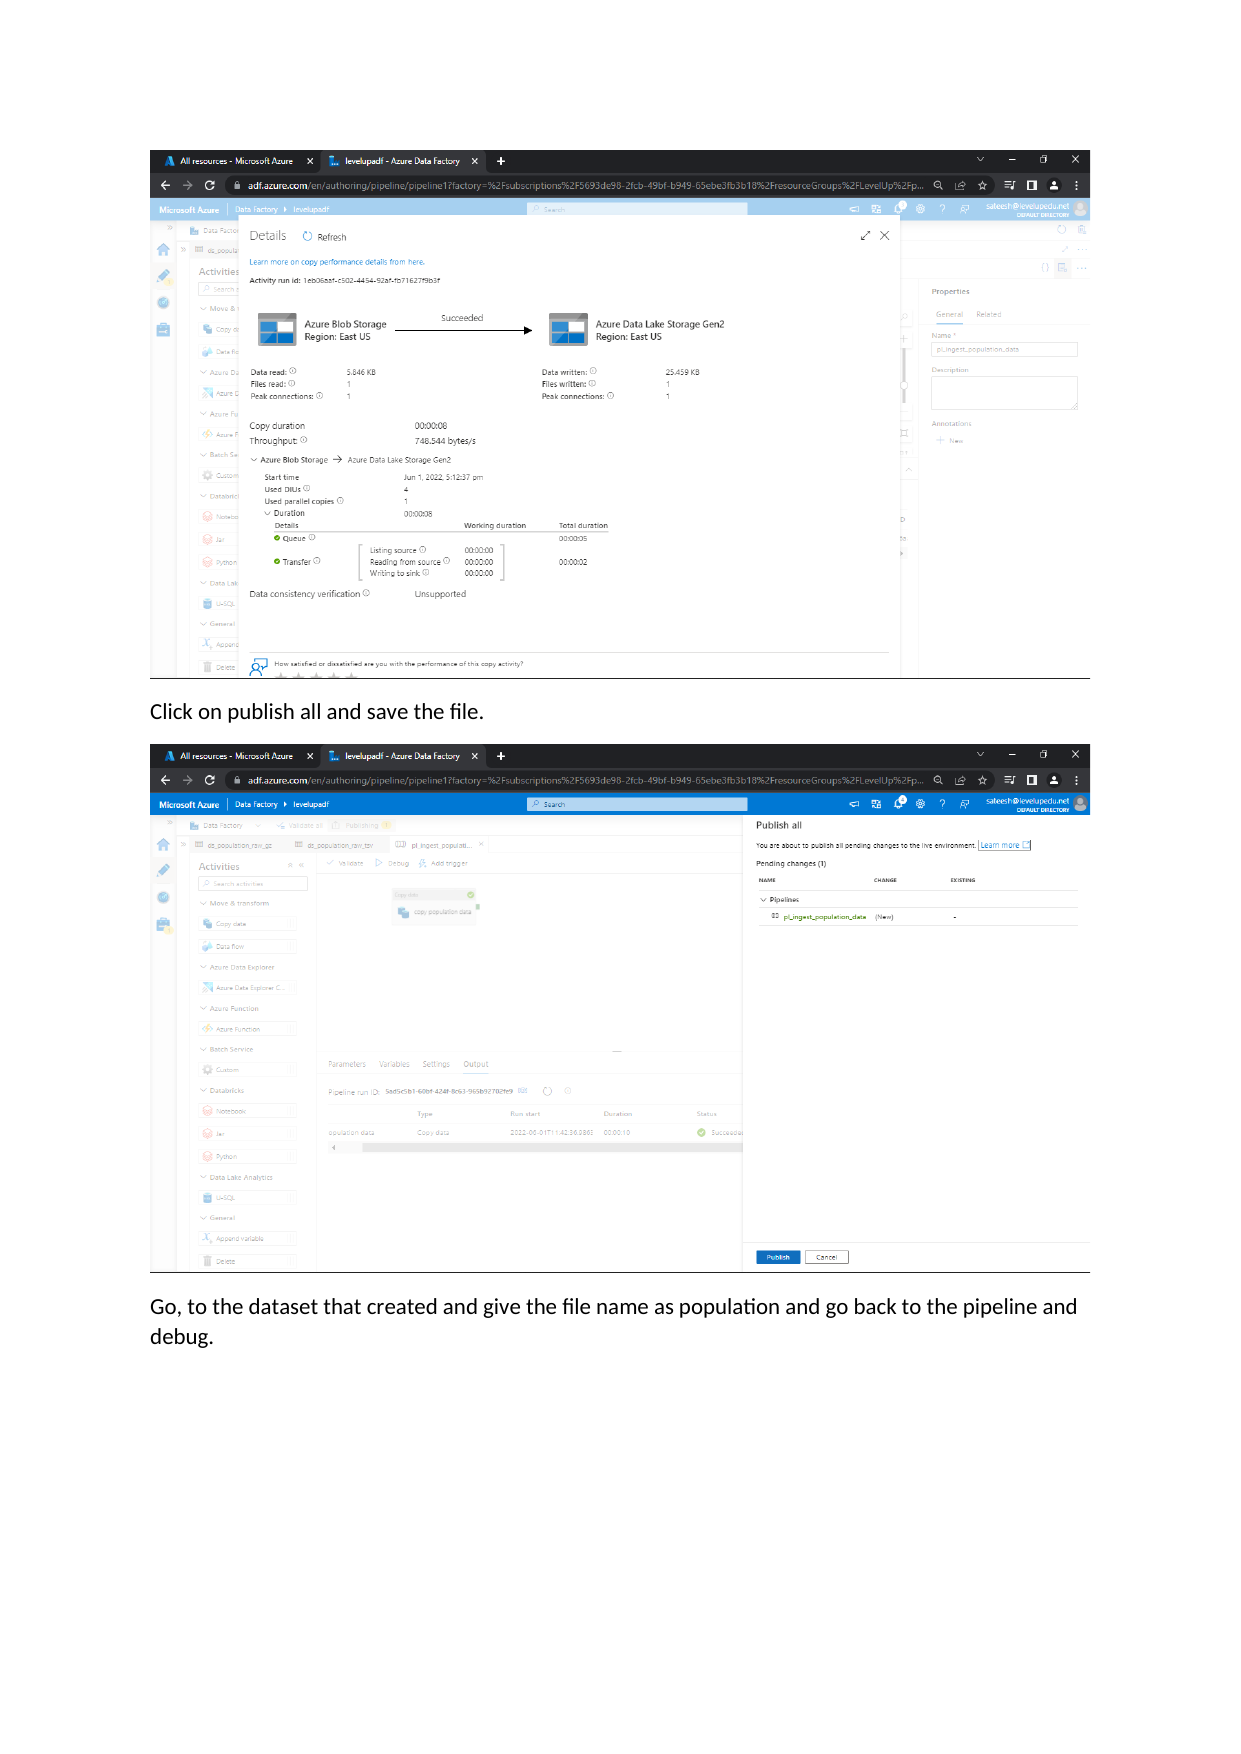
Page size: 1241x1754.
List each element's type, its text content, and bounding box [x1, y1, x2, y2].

picture [150, 744, 1091, 1273]
text Click on publish all and save the file. [150, 697, 1090, 726]
text Go, to the dataset that created and give the file name as population and go back to the pipeline and debug. [150, 1292, 1090, 1350]
picture [150, 150, 1091, 679]
